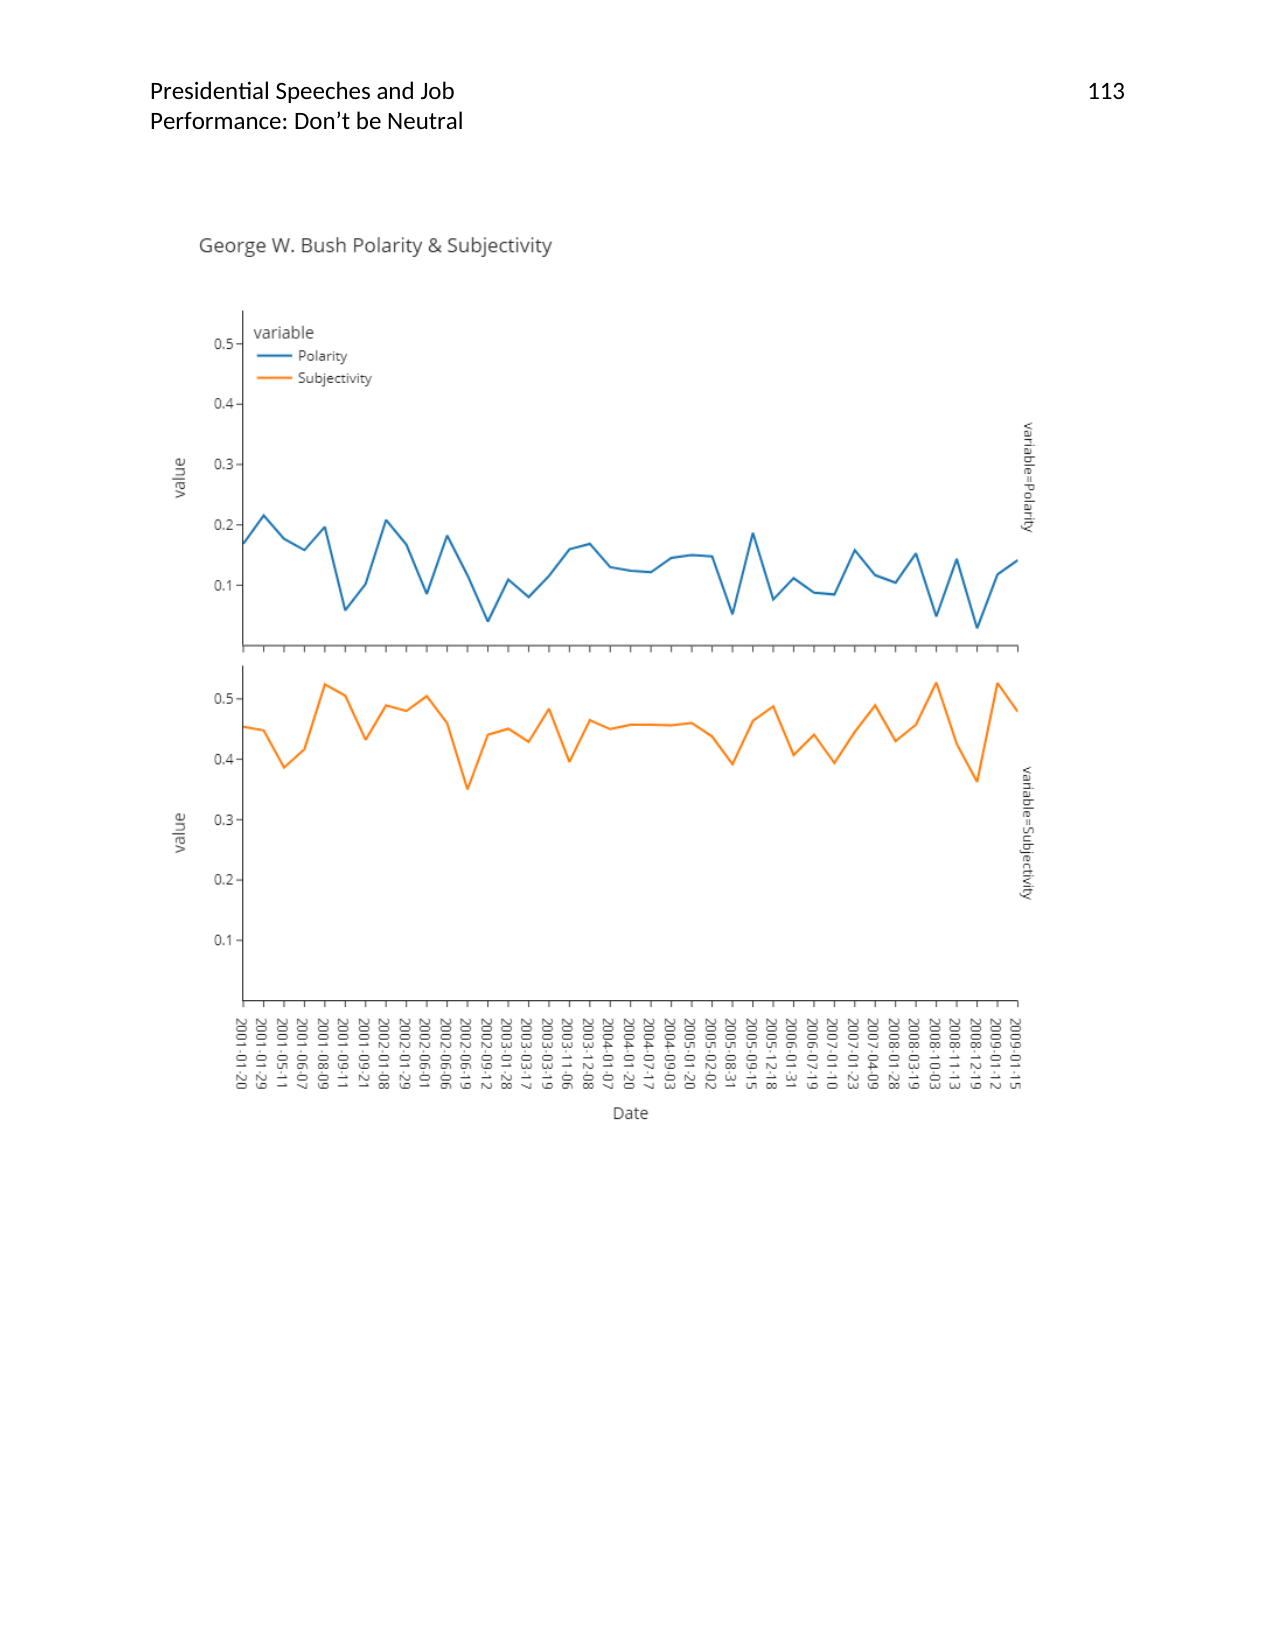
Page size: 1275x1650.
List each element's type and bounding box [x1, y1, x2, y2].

picture [150, 194, 1125, 1132]
